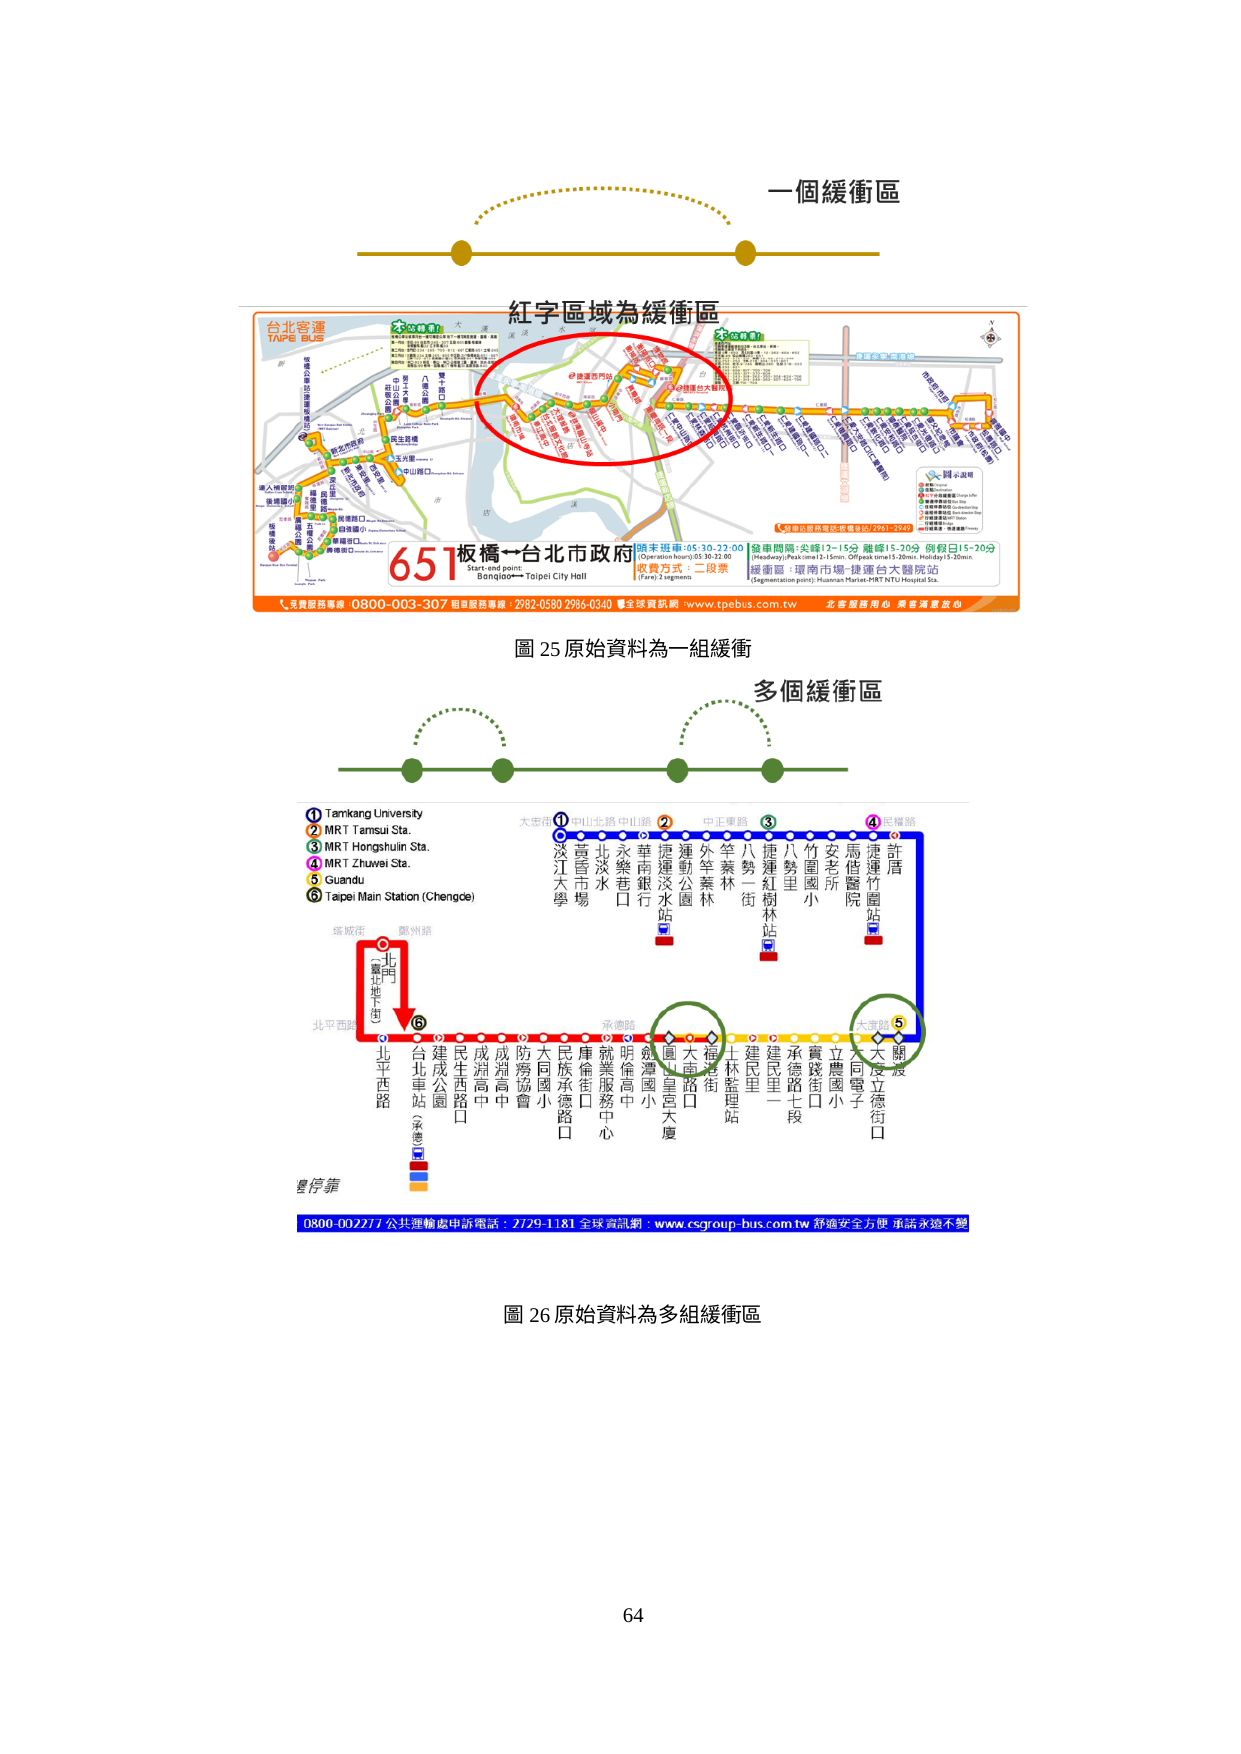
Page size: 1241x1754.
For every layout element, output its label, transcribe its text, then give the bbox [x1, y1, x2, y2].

picture [238, 167, 1028, 615]
text 圖 25原始資料為一組緩衝 [187, 626, 1078, 668]
picture [297, 667, 969, 1261]
text 圖 26原始資料為多組緩衝區 [187, 1293, 1078, 1334]
